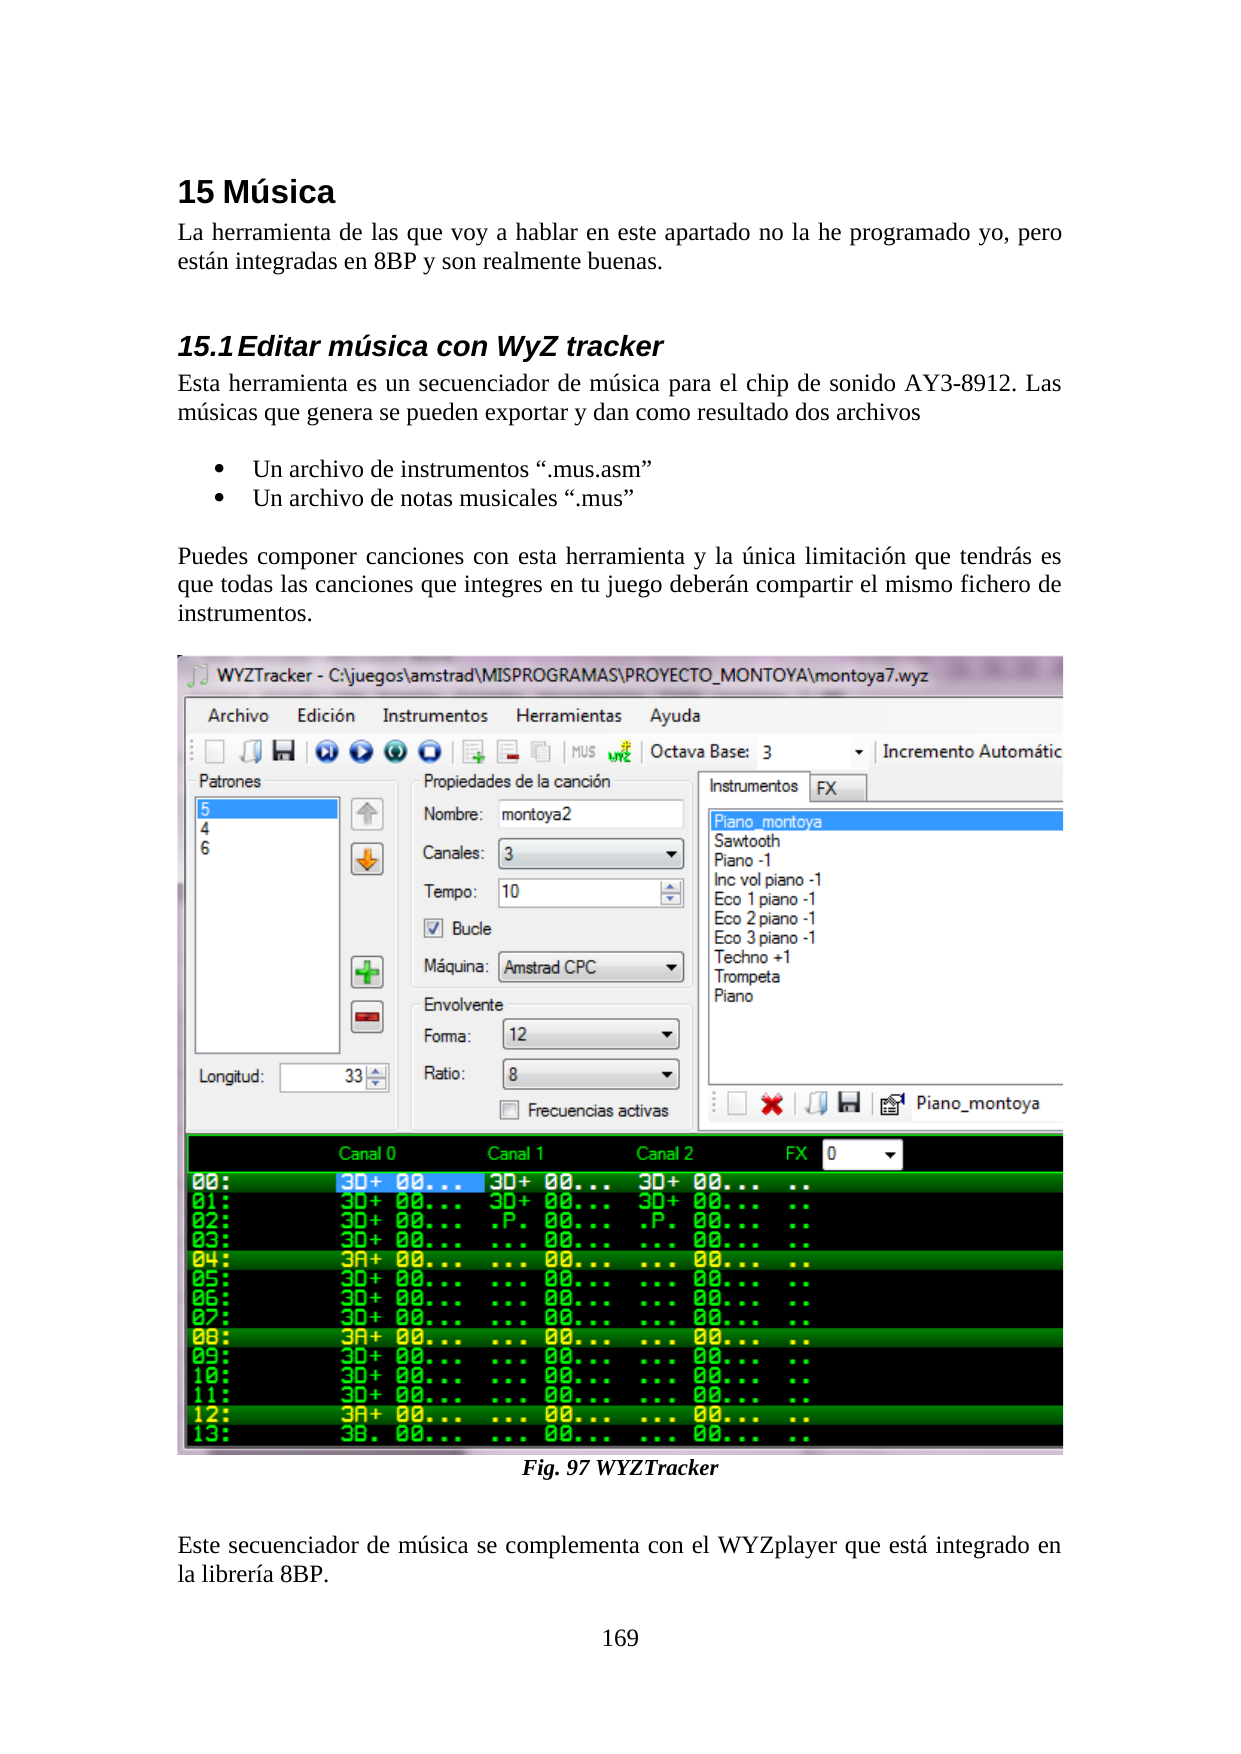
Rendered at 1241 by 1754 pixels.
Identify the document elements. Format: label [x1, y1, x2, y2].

picture [177, 655, 1064, 1455]
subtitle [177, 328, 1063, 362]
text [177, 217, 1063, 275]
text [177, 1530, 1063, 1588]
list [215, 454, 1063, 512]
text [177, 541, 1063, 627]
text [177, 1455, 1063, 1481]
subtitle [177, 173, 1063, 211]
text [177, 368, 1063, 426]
